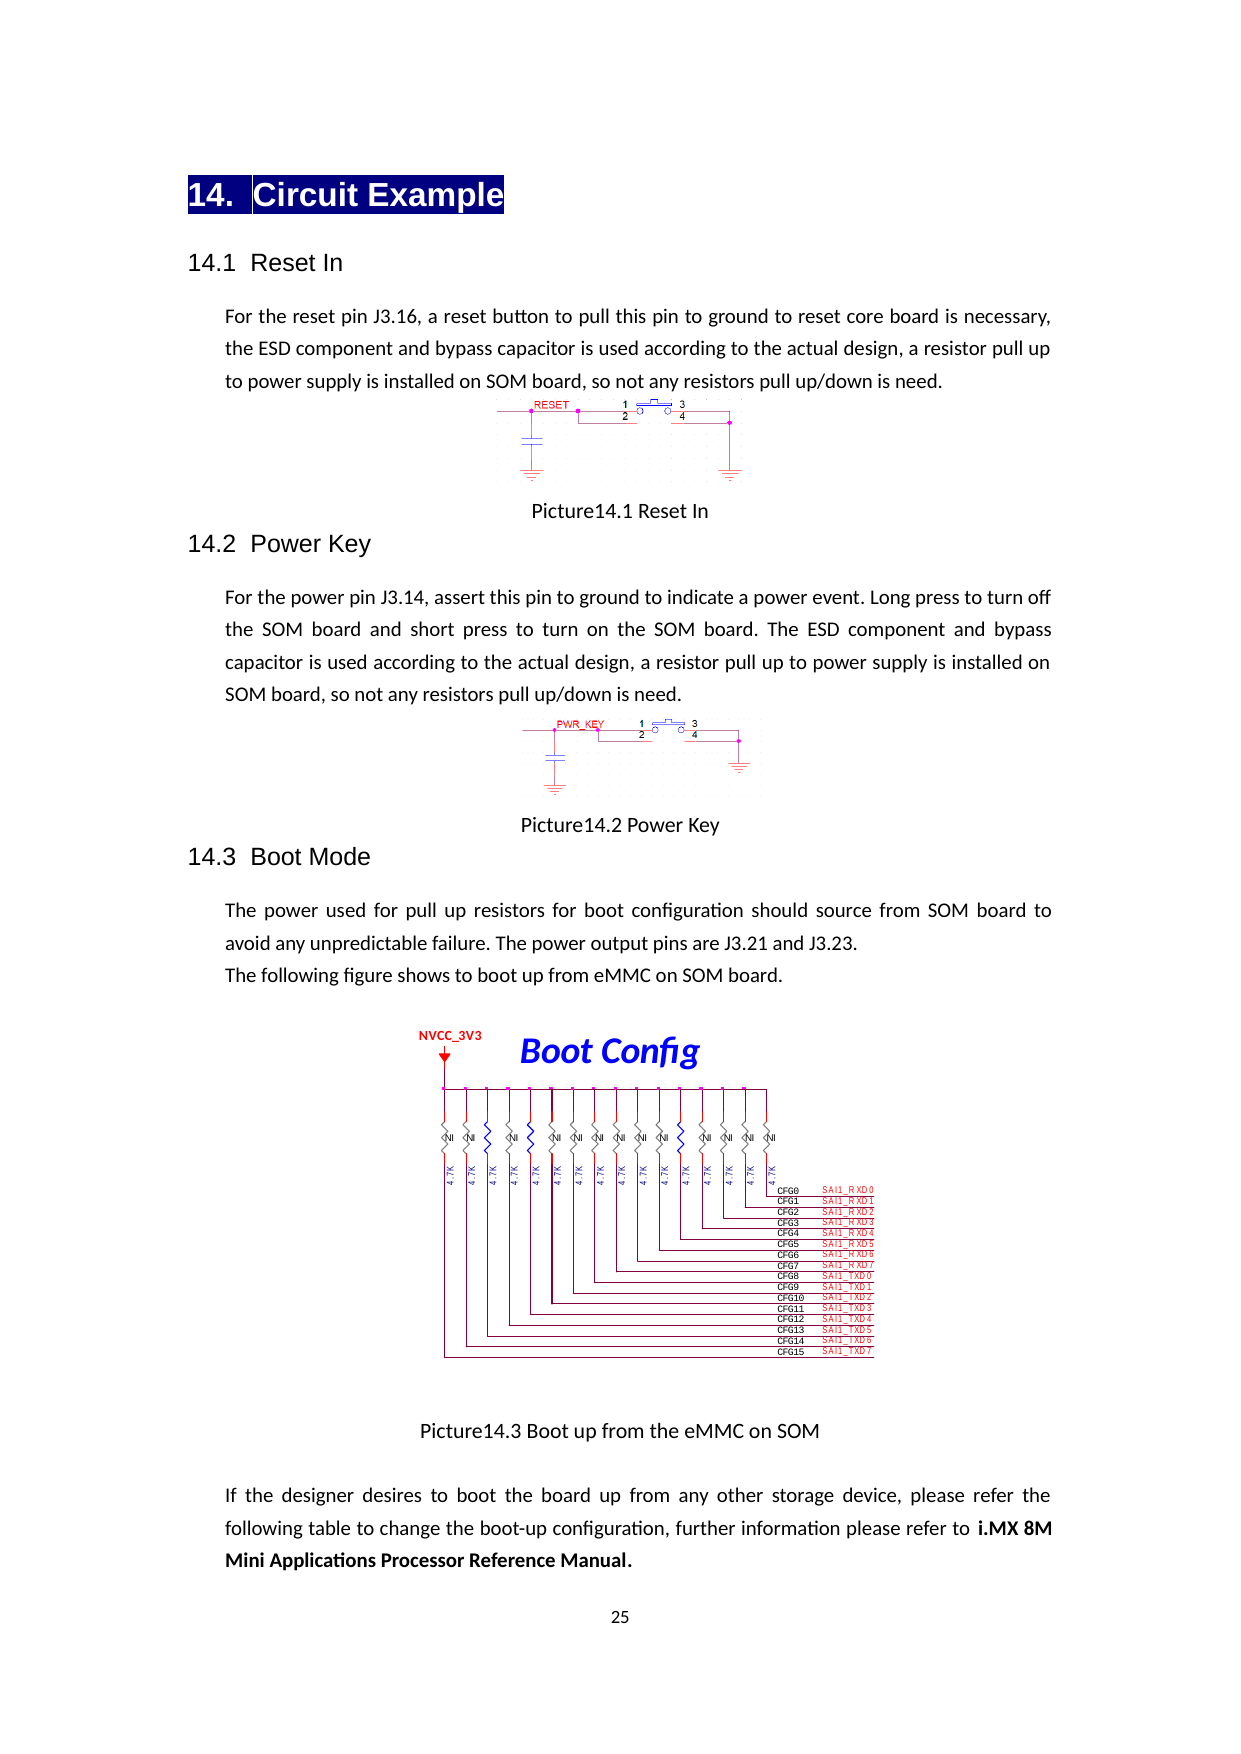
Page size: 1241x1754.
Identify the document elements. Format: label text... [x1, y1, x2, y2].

list Reset In [187, 494, 1053, 527]
subtitle Boot Mode [187, 841, 1053, 873]
list Power Key [187, 808, 1053, 841]
subtitle Power Key [187, 527, 1053, 559]
text The following figure shows to boot up from eMMC on SOM board. [225, 959, 1053, 991]
text If the designer desires to boot the board up from any other storage device, please refer the following table to change the boot-up configuration, further information please refer to i.MX 8M Mini Applications Processor Reference Manual. [225, 1479, 1053, 1576]
picture [512, 710, 766, 802]
list For the power pin J3.14, assert this pin to ground to indicate a power event. Long press to turn off the SOM board and short press to turn on the SOM board. The ESD component and bypass capacitor is used according to the actual design, a resistor pull up to power supply is installed on SOM board, so not any resistors pull up/down is need. [225, 581, 1053, 711]
list For the reset pin J3.16, a reset button to pull this pin to ground to reset core board is necessary, the ESD component and bypass capacitor is used according to the actual design, a resistor pull up to power supply is installed on SOM board, so not any resistors pull up/down is need. [225, 299, 1053, 397]
subtitle Reset In [187, 246, 1053, 279]
text The power used for pull up resistors for boot configuration should source from SOM board to avoid any unpredictable failure. The power output pins are J3.21 and J3.23. [225, 894, 1053, 959]
picture [488, 397, 752, 489]
list Boot up from the eMMC on SOM [187, 1414, 1053, 1446]
subtitle Circuit Example [187, 162, 1053, 227]
